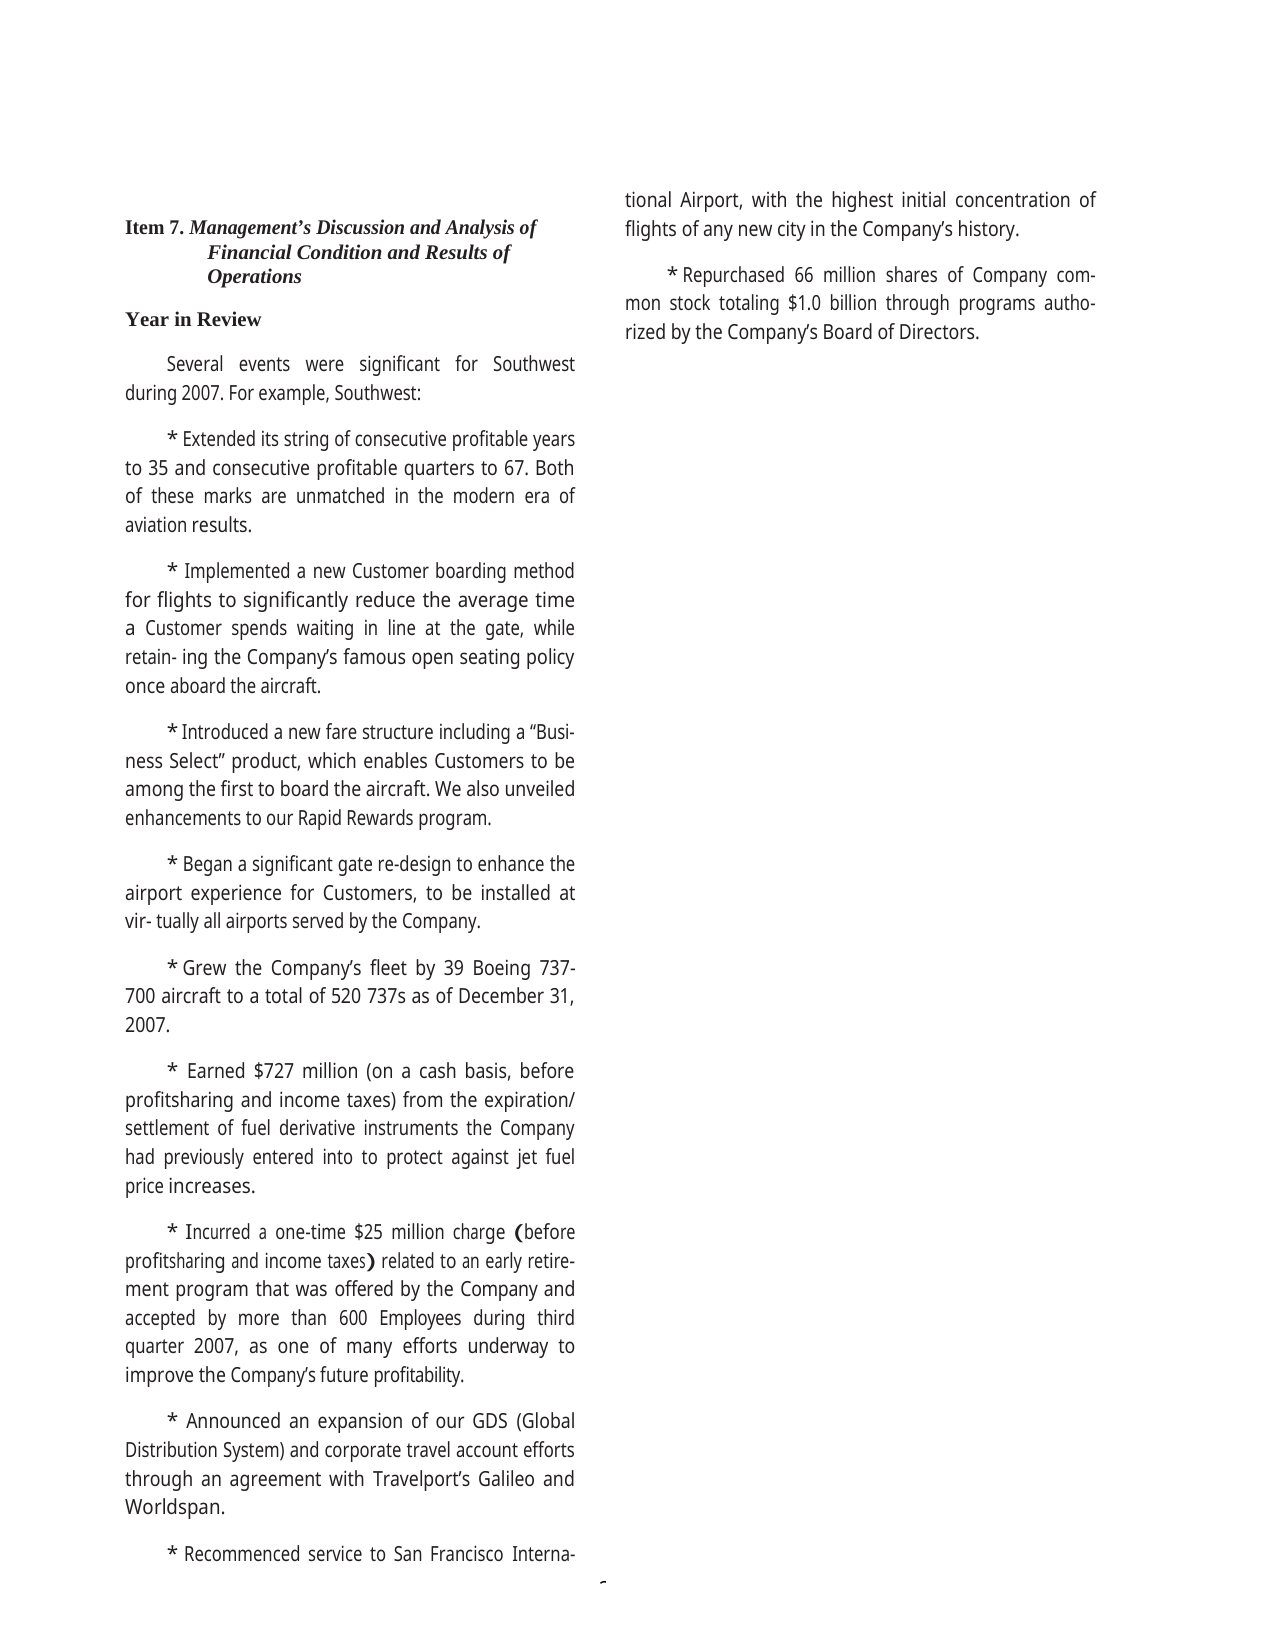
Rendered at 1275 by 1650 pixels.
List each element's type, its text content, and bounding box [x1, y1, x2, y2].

list Announced an expansion of our GDS (Global Distribution System) and corporate travel account efforts through an agreement with Travelport’s Galileo and Worldspan. [125, 1407, 575, 1521]
text Year in Review [125, 307, 575, 331]
list Earned $727 million (on a cash basis, before profitsharing and income taxes) from the expiration/ settlement of fuel derivative instruments the Company had previously entered into to protect against jet fuel price increases. [125, 1056, 575, 1199]
list Extended its string of consecutive profitable years to 35 and consecutive profitable quarters to 67. Both of these marks are unmatched in the modern era of aviation results. [125, 424, 575, 538]
subtitle Item 7. Management’s Discussion and Analysis of Financial Condition and Results of Operations [125, 215, 575, 288]
list Began a significant gate re-design to enhance the airport experience for Customers, to be installed at vir- tually all airports served by the Company. [125, 849, 575, 935]
list Grew the Company’s fleet by 39 Boeing 737-700 aircraft to a total of 520 737s as of December 31, 2007. [125, 953, 575, 1038]
list Introduced a new fare structure including a “Busi- ness Select” product, which enables Customers to be among the first to board the aircraft. We also unveiled enhancements to our Rapid Rewards program. [125, 717, 575, 831]
text Several events were significant for Southwest during 2007. For example, Southwest: [125, 349, 575, 406]
list Implemented a new Customer boarding method for flights to significantly reduce the average time a Customer spends waiting in line at the gate, while retain- ing the Company’s famous open seating policy once aboard the aircraft. [125, 556, 575, 699]
list Recommenced service to San Francisco Interna- tional Airport, with the highest initial concentration of flights of any new city in the Company’s history. [125, 1539, 575, 1567]
list Repurchased 66 million shares of Company com- mon stock totaling $1.0 billion through programs autho- rized by the Company’s Board of Directors. [625, 260, 1096, 346]
list Recommenced service to San Francisco Interna- tional Airport, with the highest initial concentration of flights of any new city in the Company’s history. [625, 185, 1096, 242]
list Incurred a one-time $25 million charge (before profitsharing and income taxes) related to an early retire- ment program that was offered by the Company and accepted by more than 600 Employees during third quarter 2007, as one of many efforts underway to improve the Company’s future profitability. [125, 1217, 575, 1389]
